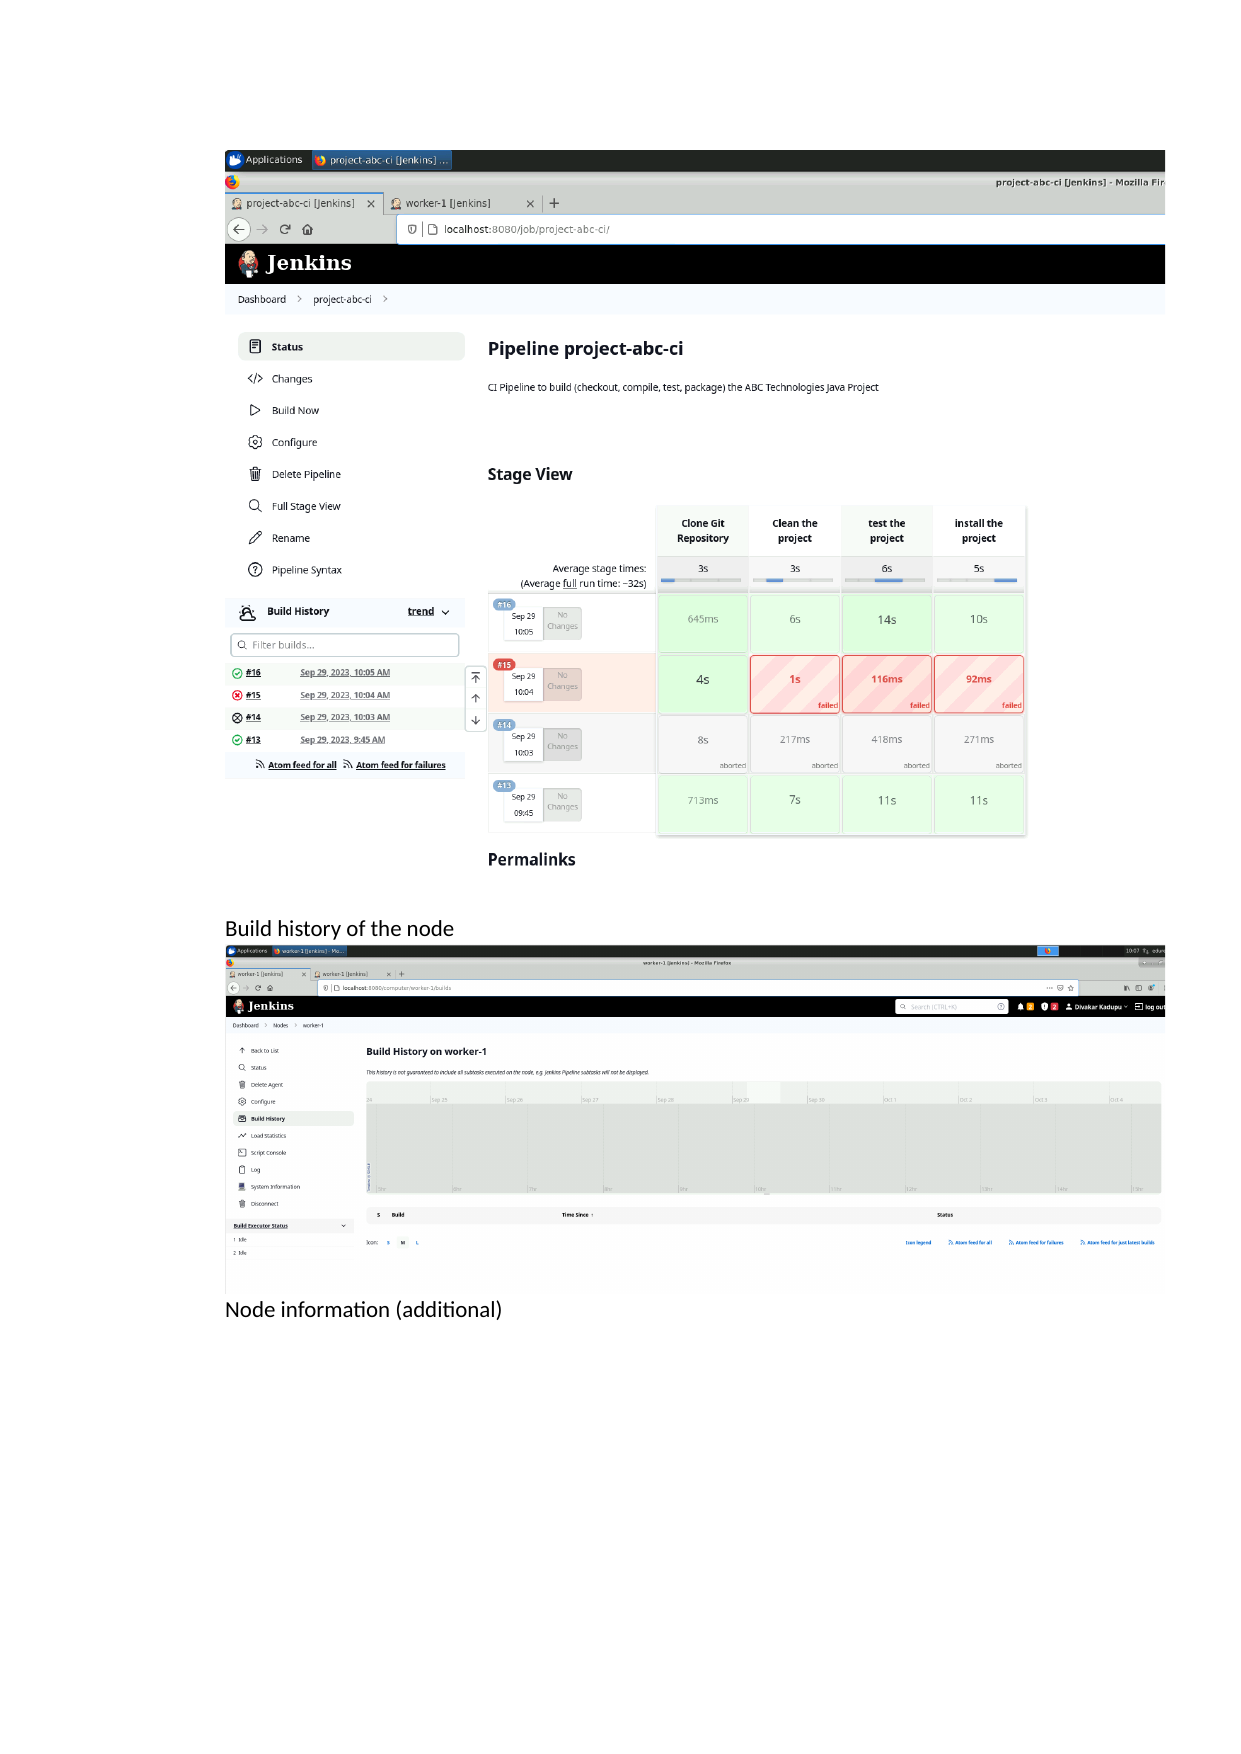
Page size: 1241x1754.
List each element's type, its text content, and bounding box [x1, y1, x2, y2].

list Node information (additional) [225, 1295, 1090, 1323]
list Build history of the node [225, 914, 1090, 942]
